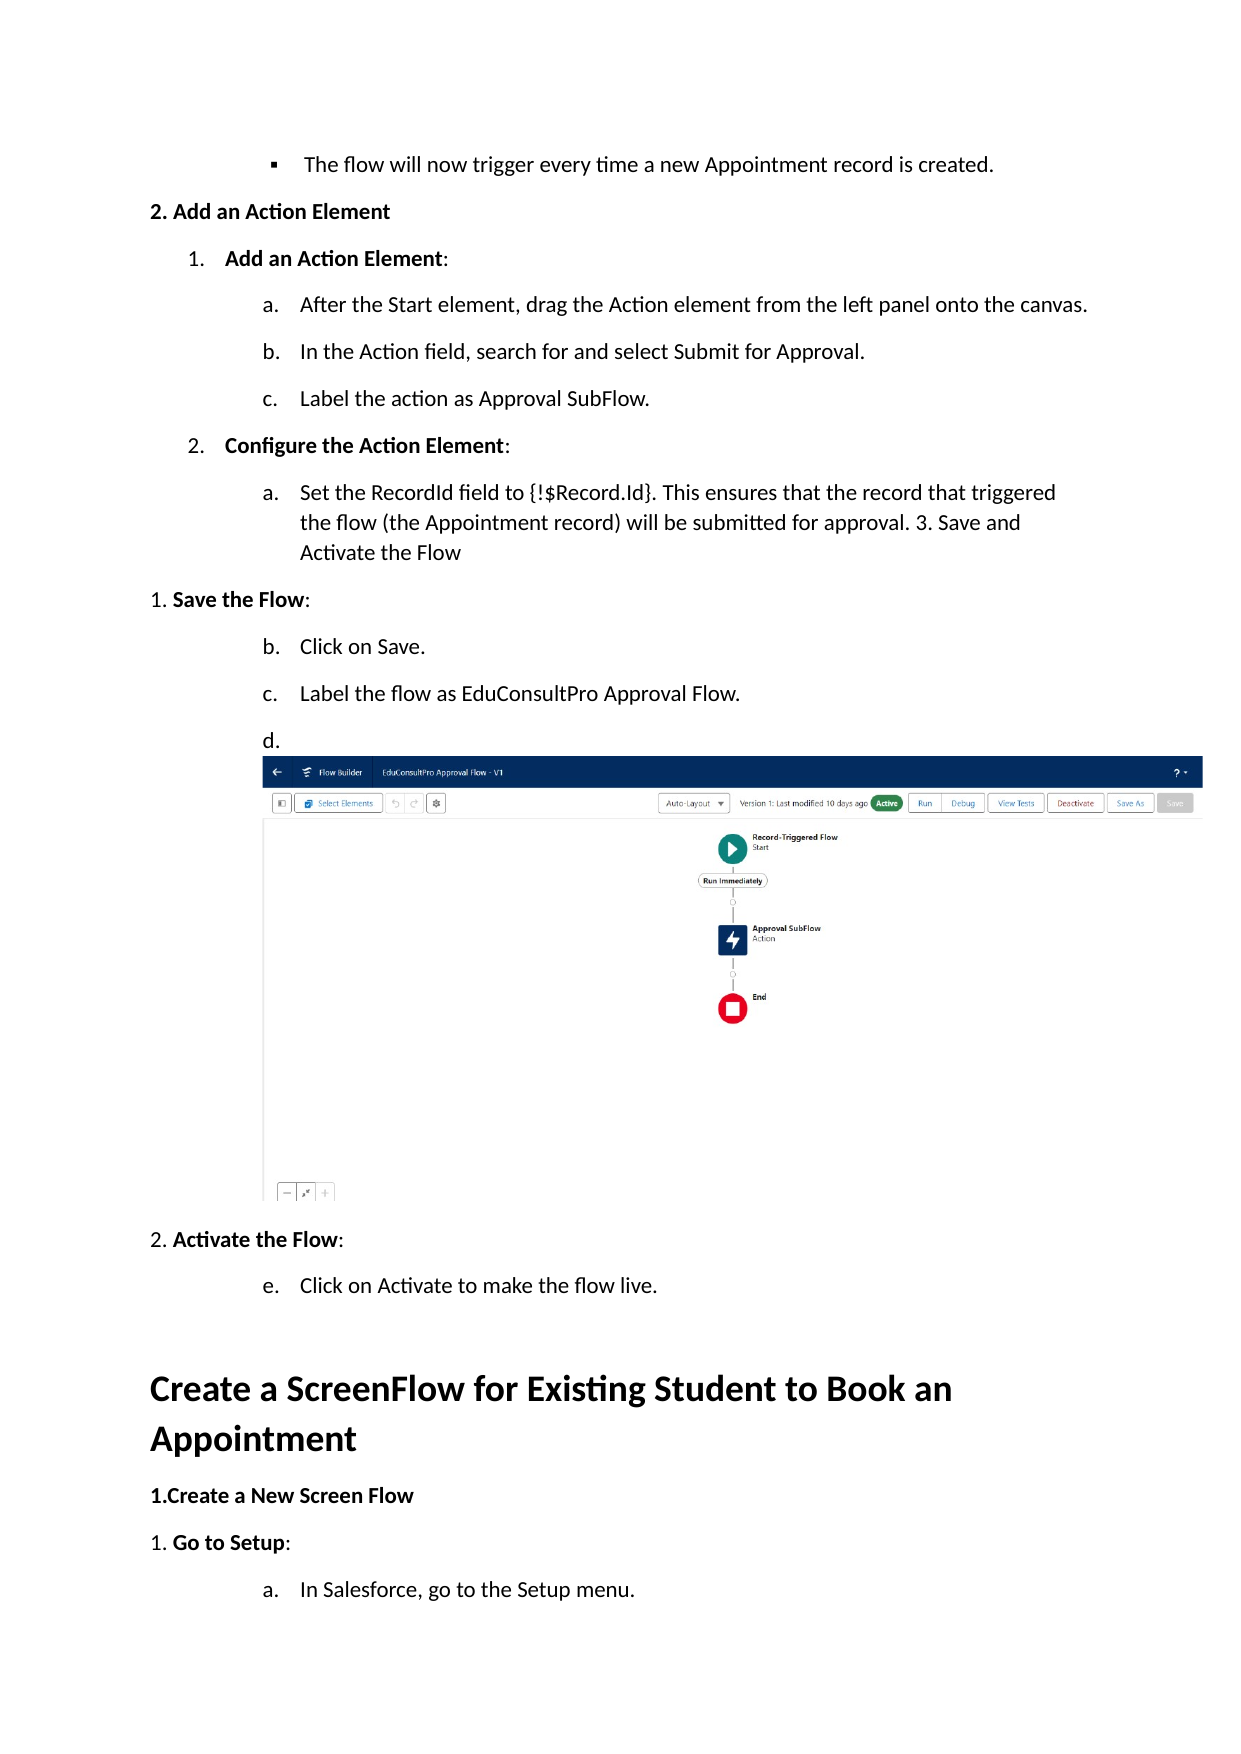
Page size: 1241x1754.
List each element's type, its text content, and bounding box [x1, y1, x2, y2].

text 2. Activate the Flow: [150, 1225, 1090, 1253]
text Create a ScreenFlow for Existing Student to Book an Appointment [150, 1365, 1090, 1461]
picture [262, 756, 1203, 1201]
list In the Action field, search for and select Submit for Approval. [262, 337, 1090, 366]
list Add an Action Element: [187, 244, 1090, 272]
list After the Start element, drag the Action element from the left panel onto the canvas. [262, 291, 1090, 319]
text ▪ The flow will now trigger every time a new Appointment record is created. [150, 150, 1090, 178]
text 1.Create a New Screen Flow [150, 1481, 1090, 1509]
text 1. Go to Setup: [150, 1528, 1090, 1556]
list Click on Activate to make the flow live. [262, 1272, 1090, 1300]
text 1. Save the Flow: [150, 585, 1090, 613]
text 2. Add an Action Element [150, 197, 1090, 225]
list Label the action as Approval SubFlow. [262, 384, 1090, 412]
list Label the flow as EduConsultPro Approval Flow. [262, 679, 1090, 707]
list Configure the Action Element: [187, 431, 1090, 459]
list Click on Save. [262, 632, 1090, 660]
list Set the RecordId field to {!$Record.Id}. This ensures that the record that triggered the flow (the Appointment record) will be submitted for approval. 3. Save and Activate the Flow [262, 478, 1090, 567]
list In Salesforce, go to the Setup menu. [262, 1575, 1090, 1603]
